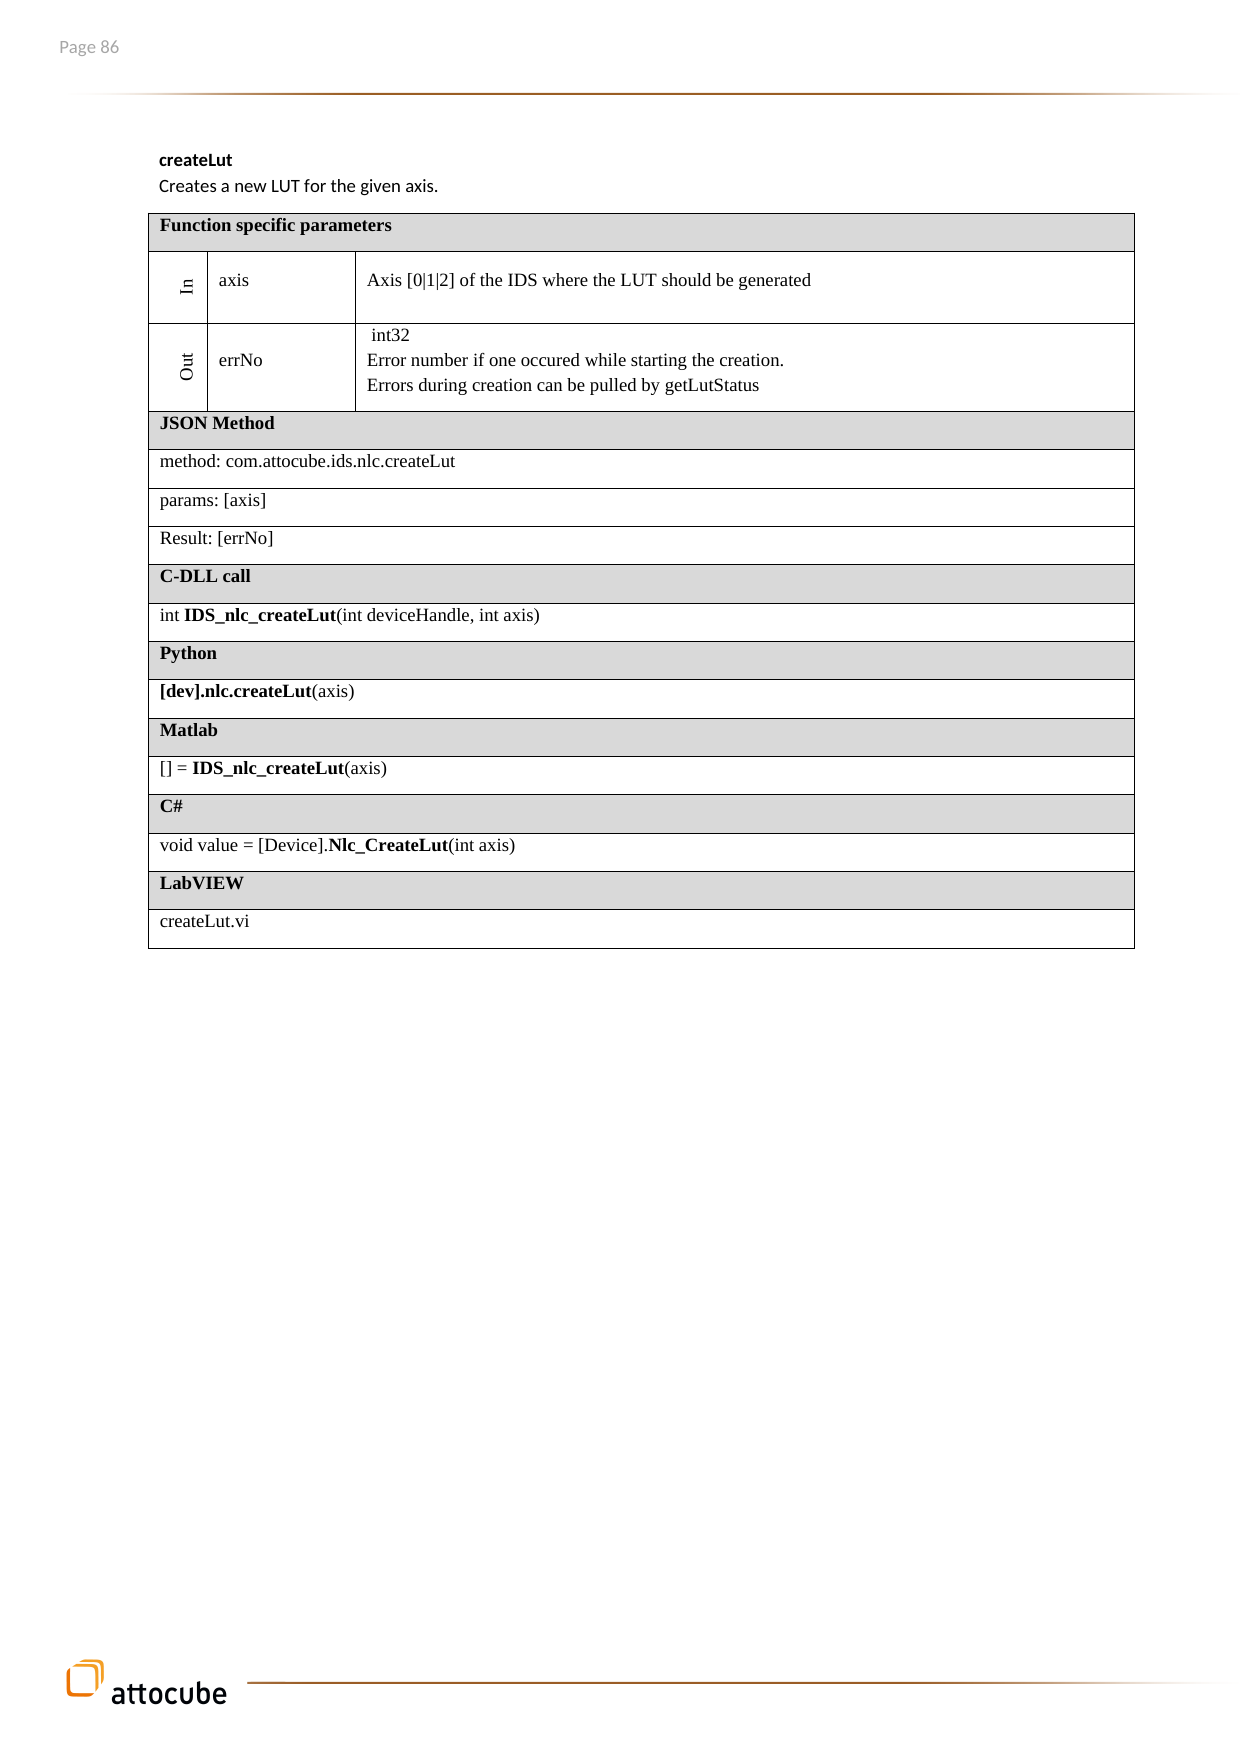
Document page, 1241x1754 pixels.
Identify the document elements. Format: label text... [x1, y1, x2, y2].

table_header LabVIEW [149, 872, 1134, 909]
table_cell int32 Error number if one occured while starting the creation. Errors during creation can be pulled by getLutStatus [356, 324, 1134, 411]
table_header Function specific parameters [149, 214, 1134, 251]
table_cell params: [axis] [149, 489, 1134, 526]
table_header axis [208, 252, 355, 323]
table_cell Result: [errNo] [149, 527, 1134, 564]
table_cell errNo [208, 324, 355, 411]
table_header C-DLL call [149, 565, 1134, 603]
table_header In [149, 252, 207, 323]
table_cell Out [149, 324, 207, 411]
table_header [dev].nlc.createLut(axis) [149, 680, 1134, 718]
table_header Axis [0|1|2] of the IDS where the LUT should be generated [356, 252, 1134, 323]
table_header method: com.attocube.ids.nlc.createLut [149, 450, 1134, 488]
table_header int IDS_nlc_createLut(int deviceHandle, int axis) [149, 604, 1134, 641]
picture [68, 82, 1241, 108]
table_header Python [149, 642, 1134, 679]
table_header C# [149, 795, 1134, 833]
table_header createLut Creates a new LUT for the given axis. [148, 148, 1134, 213]
table_header Matlab [149, 719, 1134, 756]
table_header void value = [Device].Nlc_CreateLut(int axis) [149, 834, 1134, 871]
table_header createLut.vi [149, 910, 1134, 948]
table_header JSON Method [149, 412, 1134, 449]
table_header [] = IDS_nlc_createLut(axis) [149, 757, 1134, 794]
picture [10, 1651, 1240, 1711]
